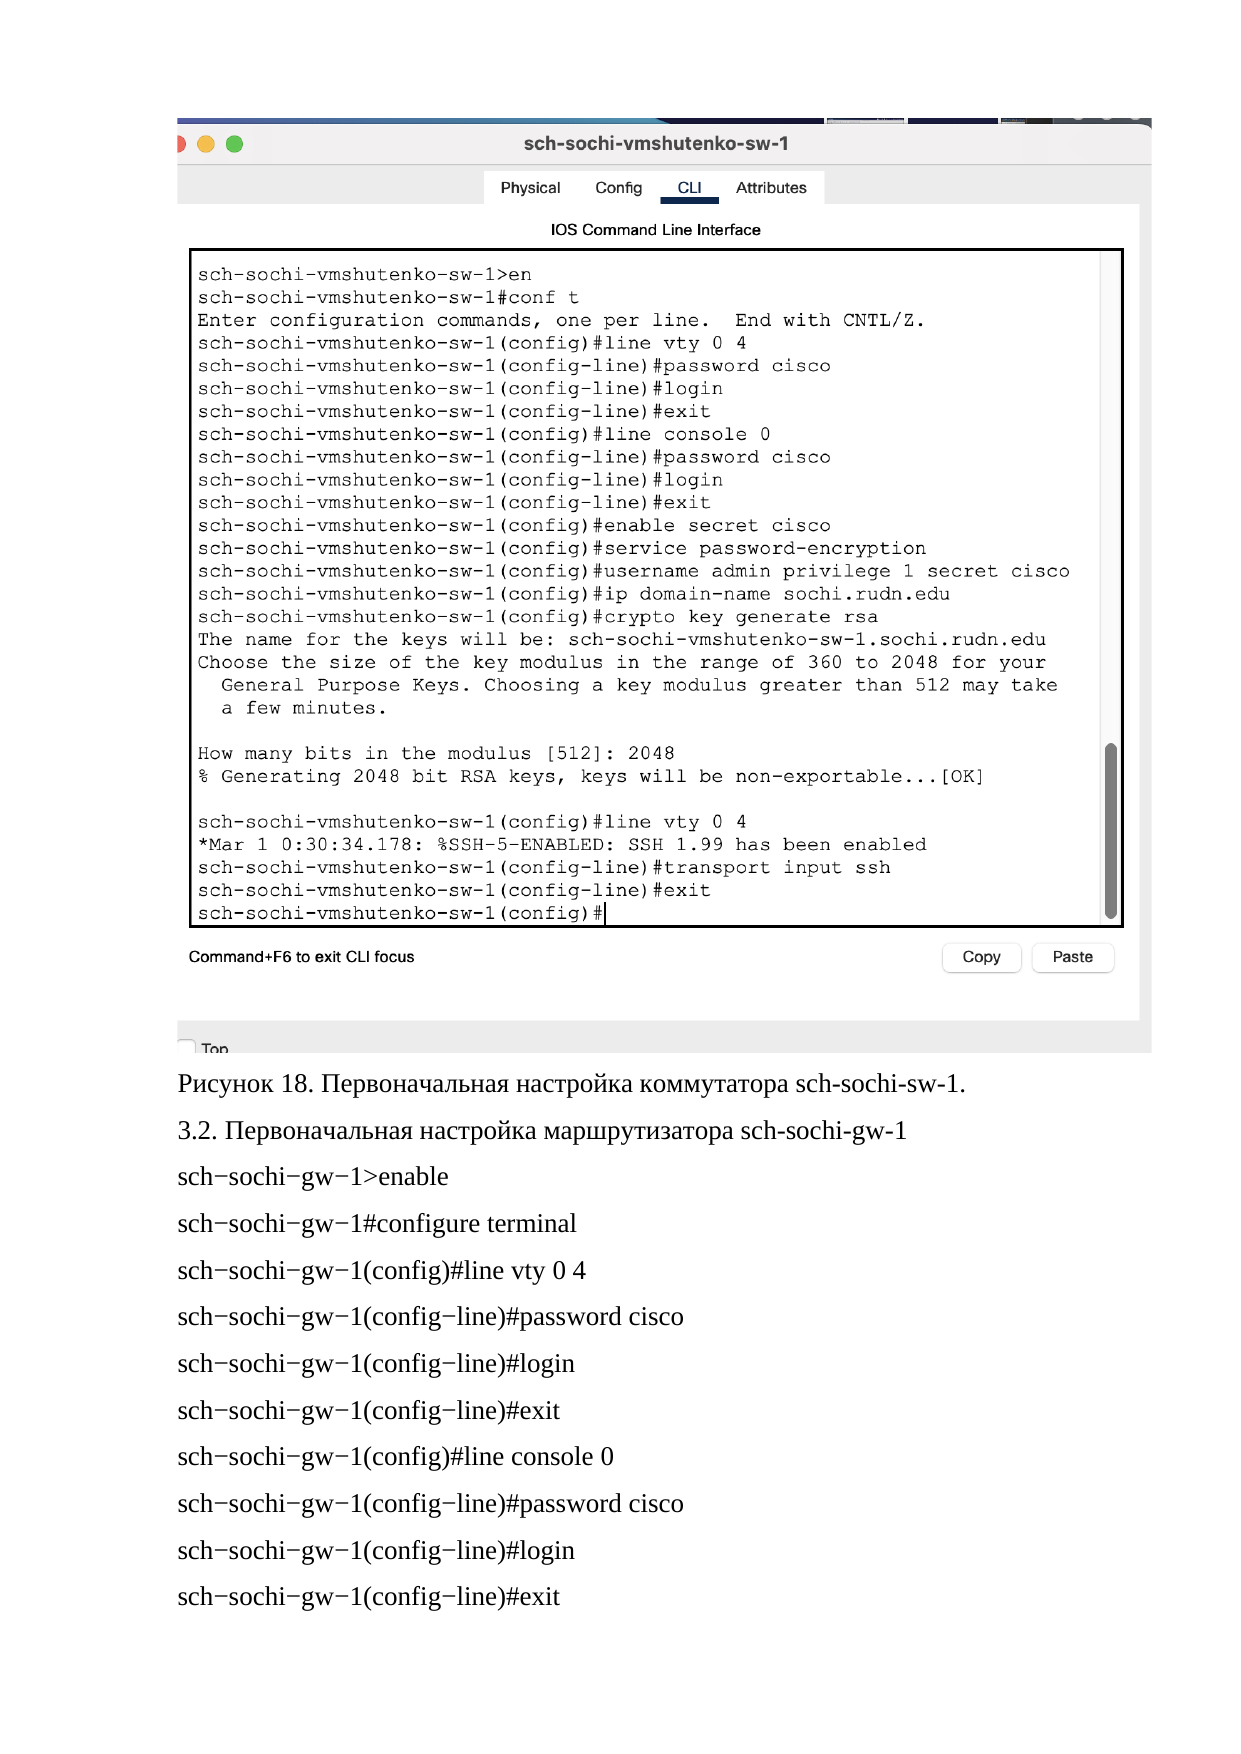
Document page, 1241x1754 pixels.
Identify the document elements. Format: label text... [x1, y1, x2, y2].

text sch−sochi−gw−1(config−line)#login [177, 1347, 1152, 1378]
text sch−sochi−gw−1>enable [177, 1160, 1152, 1192]
text sch−sochi−gw−1(config)#line console 0 [177, 1440, 1152, 1472]
text Рисунок 18. Первоначальная настройка коммутатора sch-sochi-sw-1. [177, 1067, 1152, 1098]
text sch−sochi−gw−1(config−line)#exit [177, 1580, 1152, 1612]
picture [177, 118, 1152, 1053]
text sch−sochi−gw−1(config−line)#password cisco [177, 1487, 1152, 1518]
text sch−sochi−gw−1(config−line)#password cisco [177, 1300, 1152, 1332]
text sch−sochi−gw−1(config−line)#exit [177, 1394, 1152, 1425]
text sch−sochi−gw−1#configure terminal [177, 1207, 1152, 1238]
text 3.2. Первоначальная настройка маршрутизатора sch-sochi-gw-1 [177, 1114, 1152, 1145]
text sch−sochi−gw−1(config)#line vty 0 4 [177, 1254, 1152, 1285]
text sch−sochi−gw−1(config−line)#login [177, 1534, 1152, 1565]
